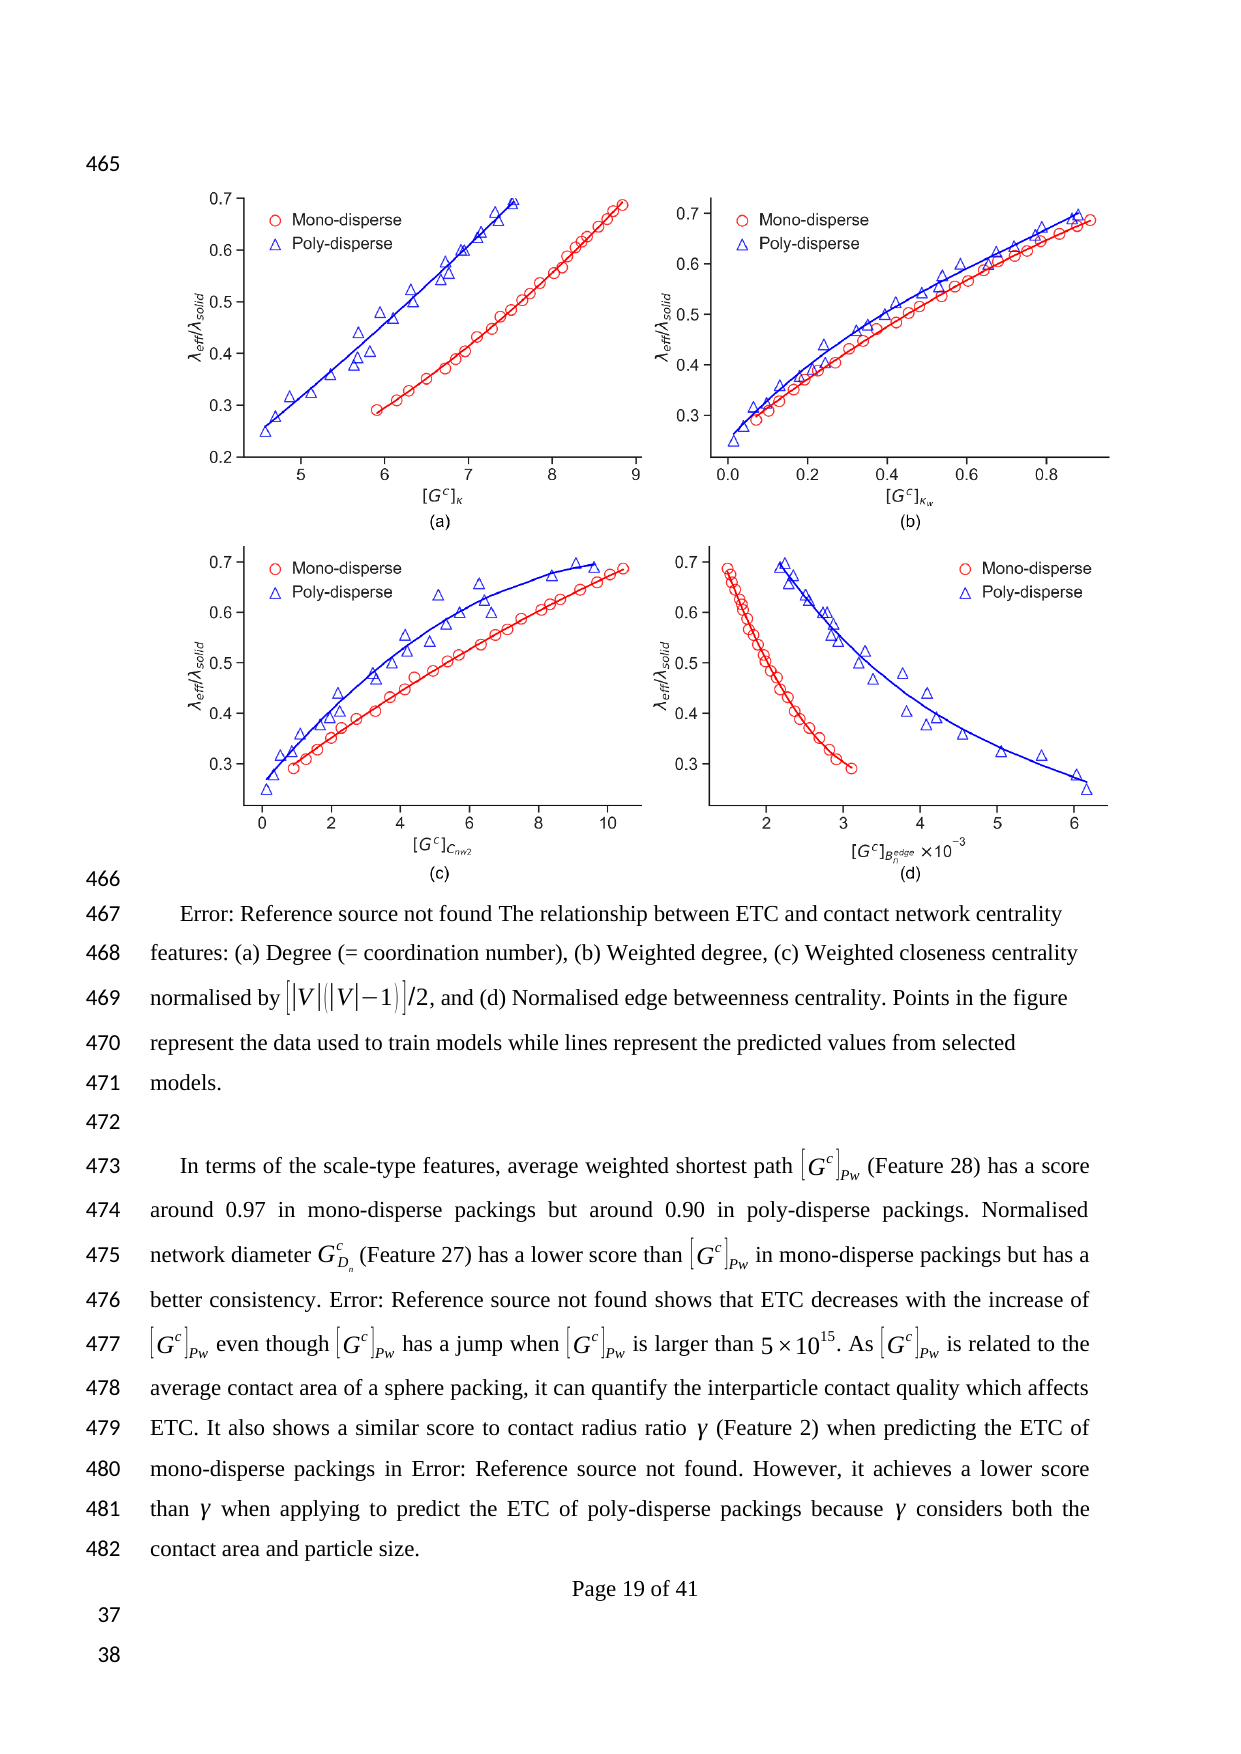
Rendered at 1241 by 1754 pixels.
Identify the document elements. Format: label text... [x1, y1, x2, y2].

picture [179, 189, 1120, 887]
